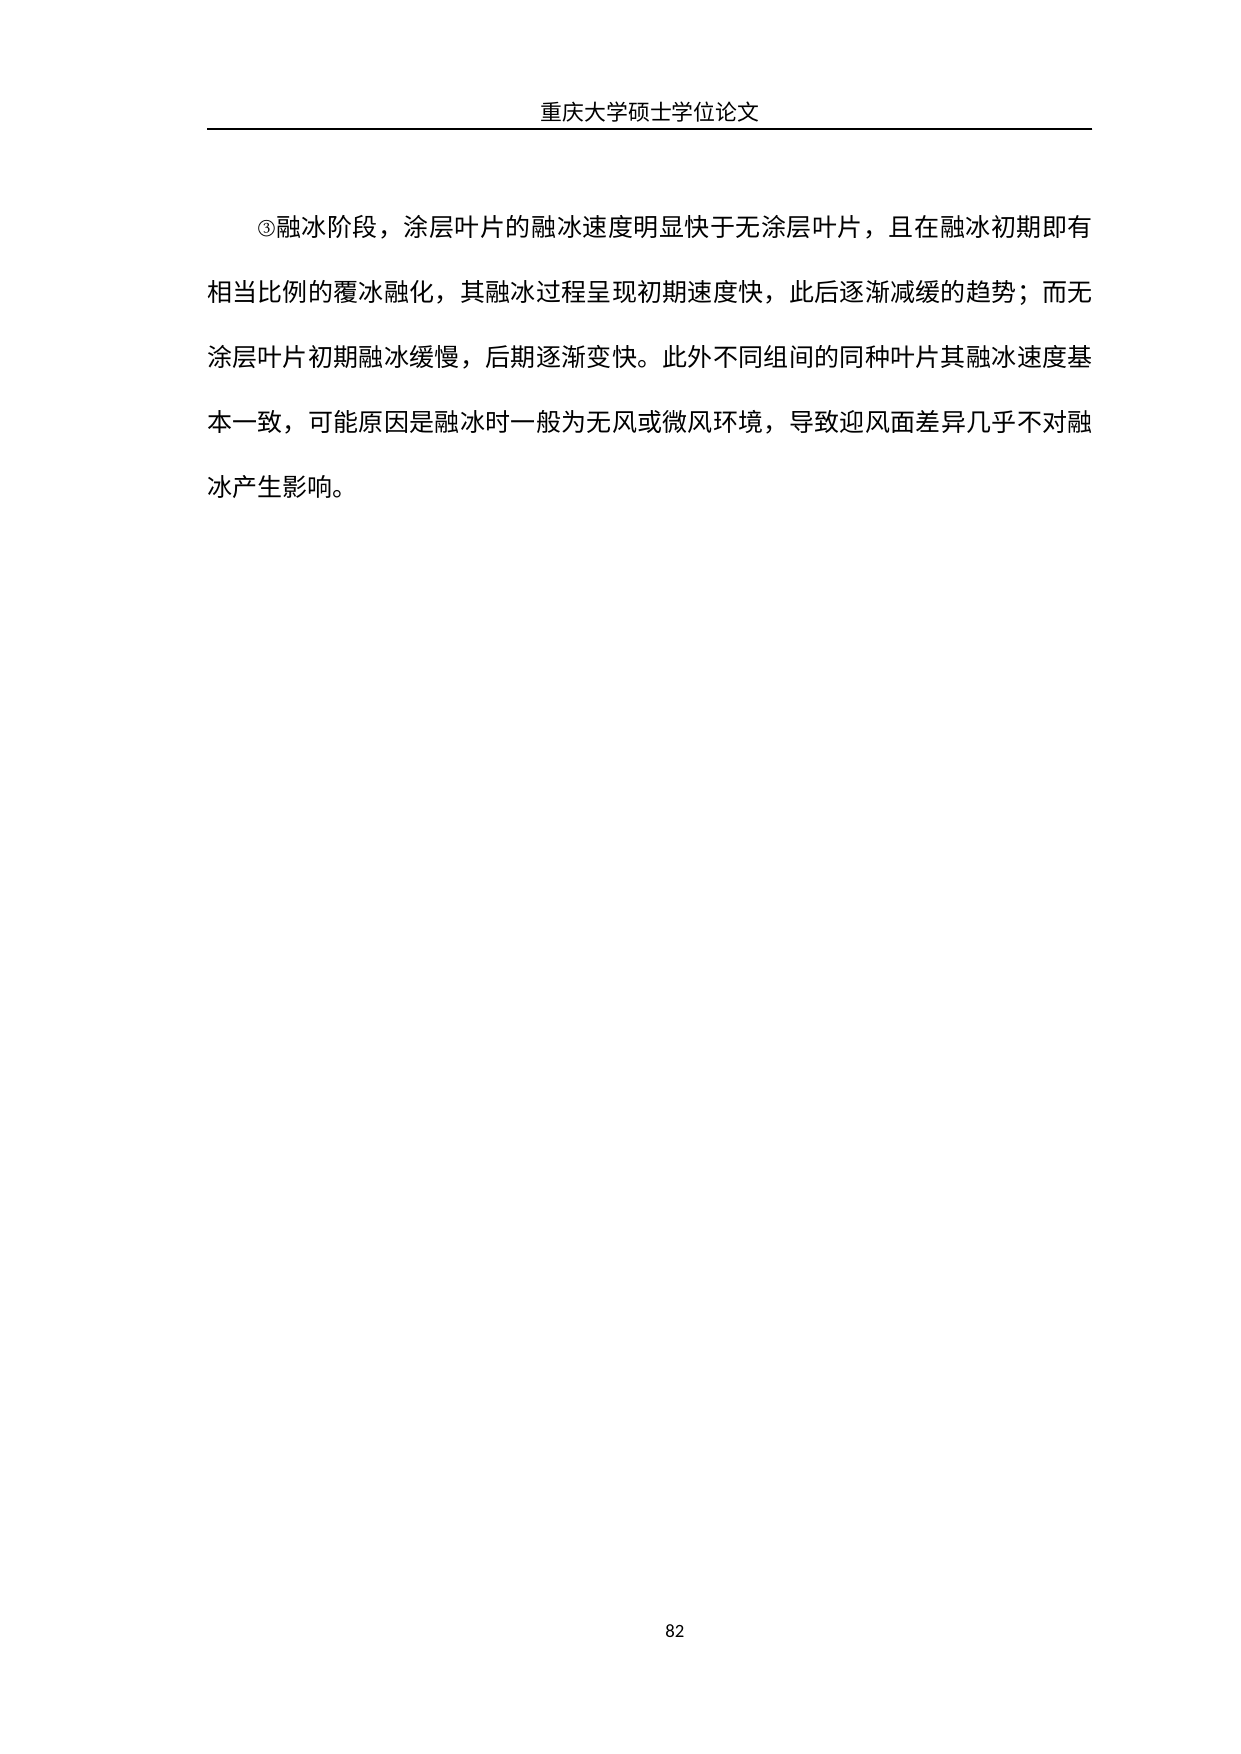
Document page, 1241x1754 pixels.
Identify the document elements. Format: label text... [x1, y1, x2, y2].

text ③融冰阶段，涂层叶片的融冰速度明显快于无涂层叶片，且在融冰初期即有相当比例的覆冰融化，其融冰过程呈现初期速度快，此后逐渐减缓的趋势；而无涂层叶片初期融冰缓慢，后期逐渐变快。此外不同组间的同种叶片其融冰速度基本一致，可能原因是融冰时一般为无风或微风环境，导致迎风面差异几乎不对融冰产生影响。 [207, 193, 1092, 518]
